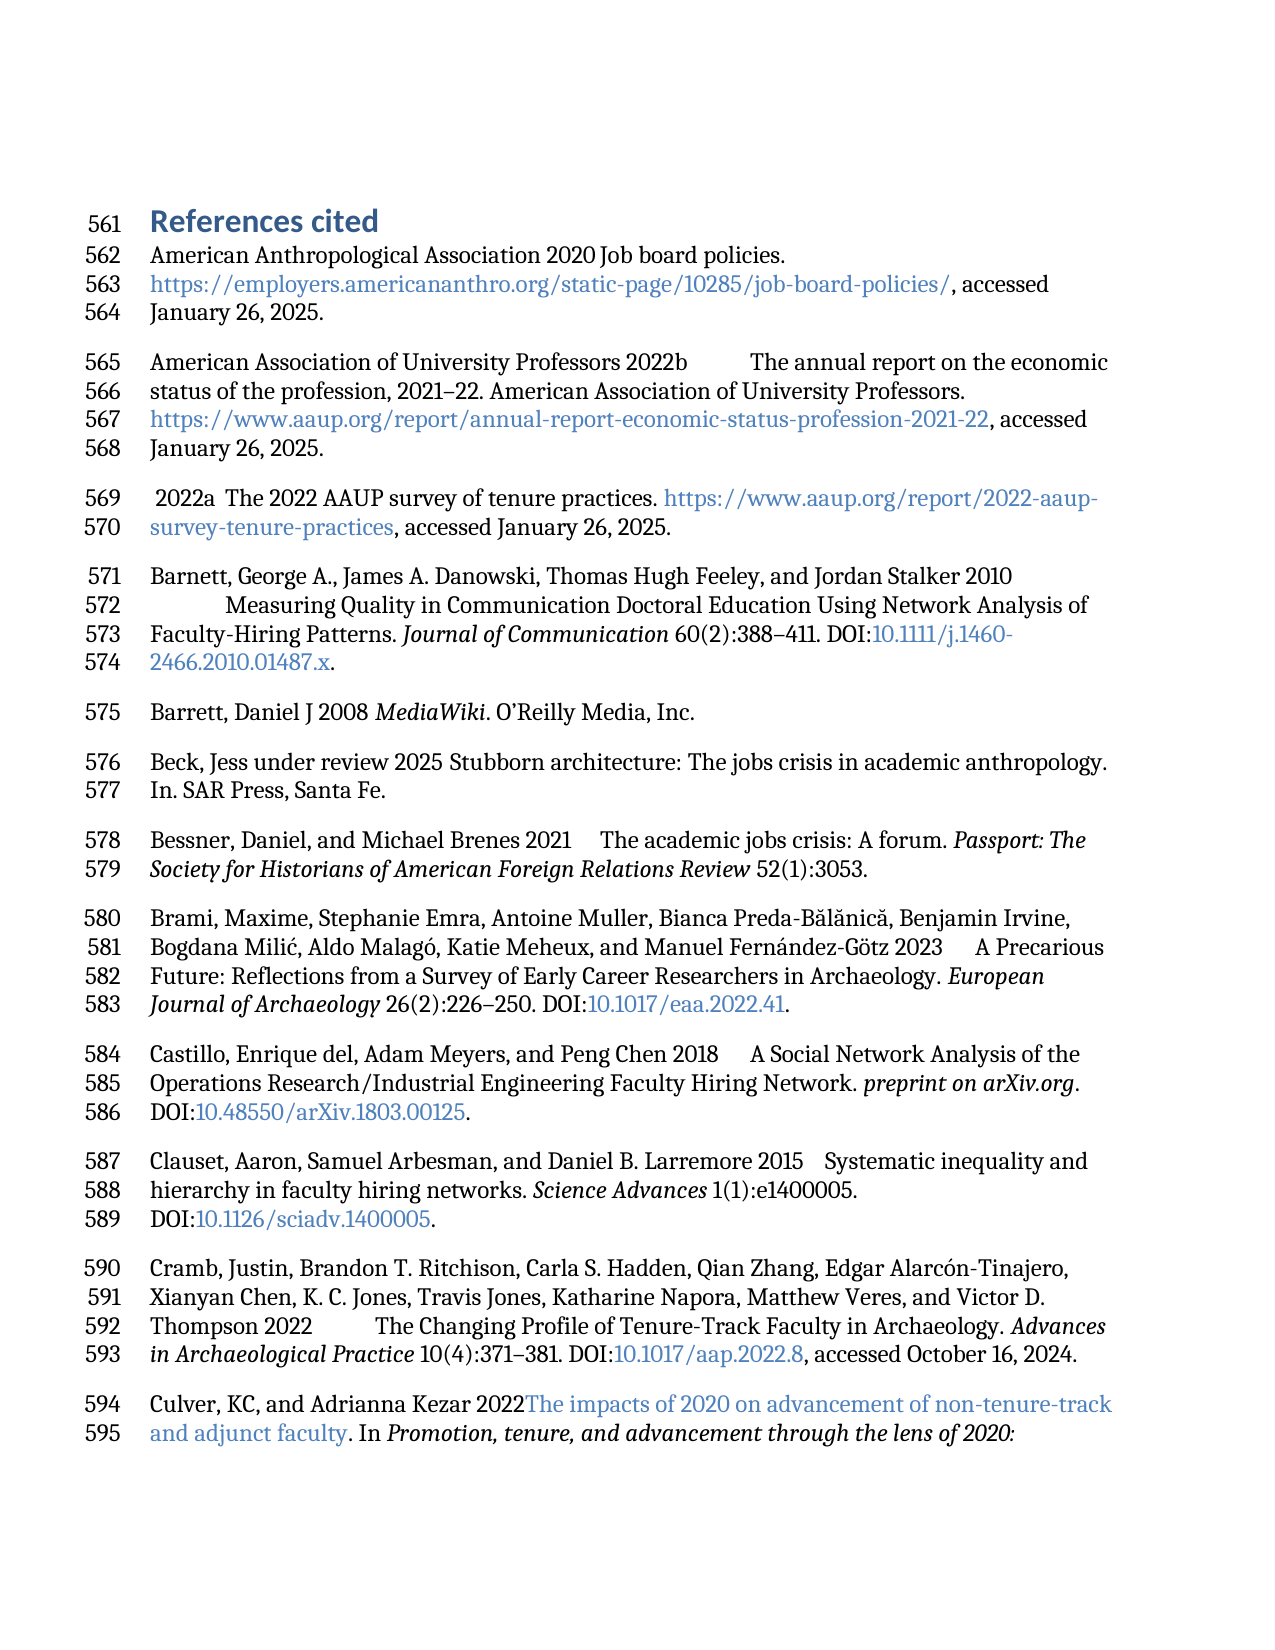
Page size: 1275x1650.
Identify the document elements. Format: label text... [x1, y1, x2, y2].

text Brami, Maxime, Stephanie Emra, Antoine Muller, Bianca Preda-Bălănică, Benjamin Irvine, Bogdana Milić, Aldo Malagó, Katie Meheux, and Manuel Fernández-Götz 2023 A Precarious Future: Reflections from a Survey of Early Career Researchers in Archaeology. European Journal of Archaeology 26(2):226–250. DOI:10.1017/eaa.2022.41. [150, 904, 1125, 1019]
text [150, 1390, 1125, 1447]
text American Association of University Professors 2022b The annual report on the economic status of the profession, 2021–22. American Association of University Professors. https://www.aaup.org/report/annual-report-economic-status-profession-2021-22, accessed January 26, 2025. [150, 348, 1125, 463]
text Castillo, Enrique del, Adam Meyers, and Peng Chen 2018 A Social Network Analysis of the Operations Research/Industrial Engineering Faculty Hiring Network. preprint on arXiv.org. DOI:10.48550/arXiv.1803.00125. [150, 1040, 1125, 1126]
text Barnett, George A., James A. Danowski, Thomas Hugh Feeley, and Jordan Stalker 2010 Measuring Quality in Communication Doctoral Education Using Network Analysis of Faculty-Hiring Patterns. Journal of Communication 60(2):388–411. DOI:10.1111/j.1460-2466.2010.01487.x. [150, 562, 1125, 677]
text American Anthropological Association 2020 Job board policies. https://employers.americananthro.org/static-page/10285/job-board-policies/, accessed January 26, 2025. [150, 241, 1125, 327]
text Bessner, Daniel, and Michael Brenes 2021 The academic jobs crisis: A forum. Passport: The Society for Historians of American Foreign Relations Review 52(1):3053. [150, 826, 1125, 883]
subtitle References cited [150, 200, 1125, 241]
text Beck, Jess under review 2025 Stubborn architecture: The jobs crisis in academic anthropology. In. SAR Press, Santa Fe. [150, 747, 1125, 805]
text 2022a The 2022 AAUP survey of tenure practices. https://www.aaup.org/report/2022-aaup-survey-tenure-practices, accessed January 26, 2025. [150, 484, 1125, 541]
text Cramb, Justin, Brandon T. Ritchison, Carla S. Hadden, Qian Zhang, Edgar Alarcón-Tinajero, Xianyan Chen, K. C. Jones, Travis Jones, Katharine Napora, Matthew Veres, and Victor D. Thompson 2022 The Changing Profile of Tenure-Track Faculty in Archaeology. Advances in Archaeological Practice 10(4):371–381. DOI:10.1017/aap.2022.8, accessed October 16, 2024. [150, 1254, 1125, 1369]
text Clauset, Aaron, Samuel Arbesman, and Daniel B. Larremore 2015 Systematic inequality and hierarchy in faculty hiring networks. Science Advances 1(1):e1400005. DOI:10.1126/sciadv.1400005. [150, 1147, 1125, 1233]
text Barrett, Daniel J 2008 MediaWiki. O’Reilly Media, Inc. [150, 698, 1125, 727]
